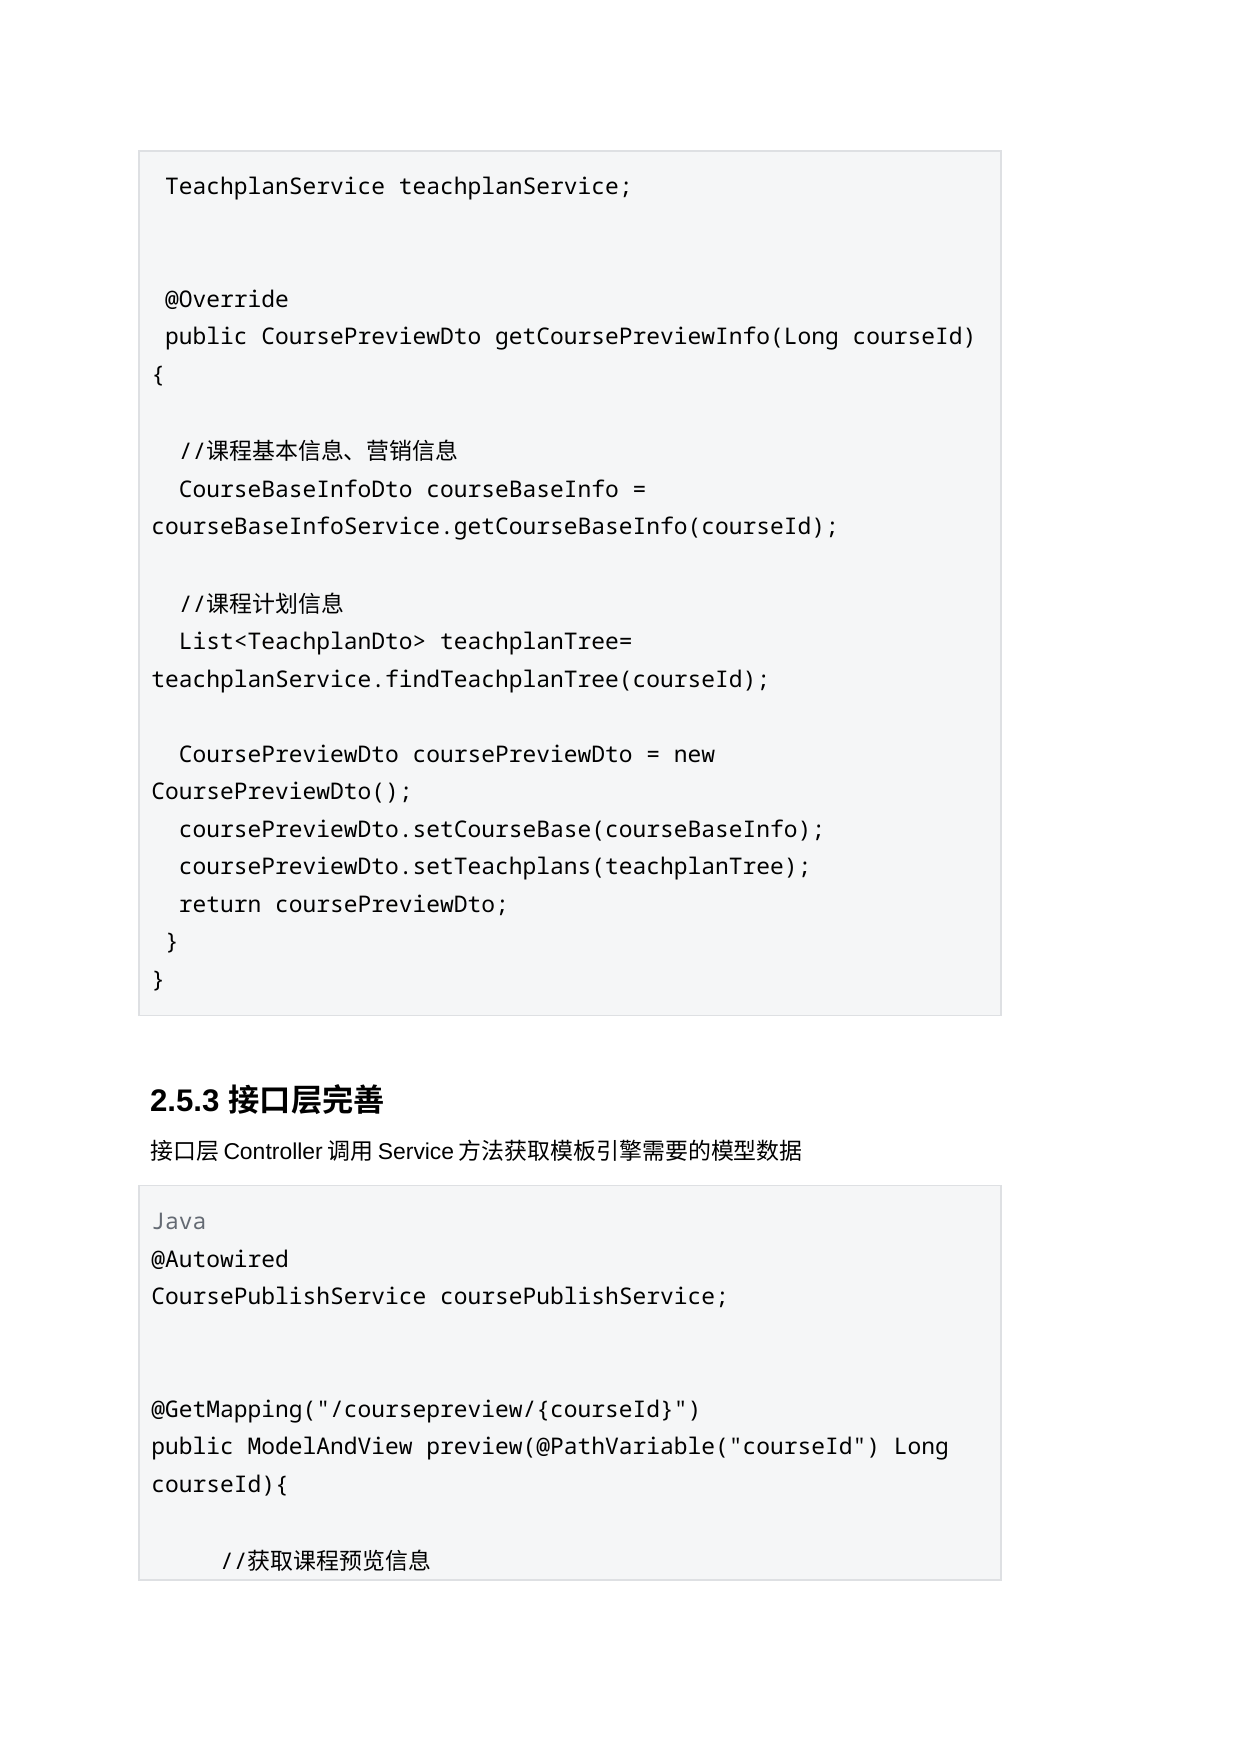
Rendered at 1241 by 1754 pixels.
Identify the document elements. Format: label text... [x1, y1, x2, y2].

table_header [140, 152, 1000, 1015]
text 接口层Controller调用Service方法获取模板引擎需要的模型数据 [150, 1132, 1090, 1166]
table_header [140, 1186, 1000, 1579]
